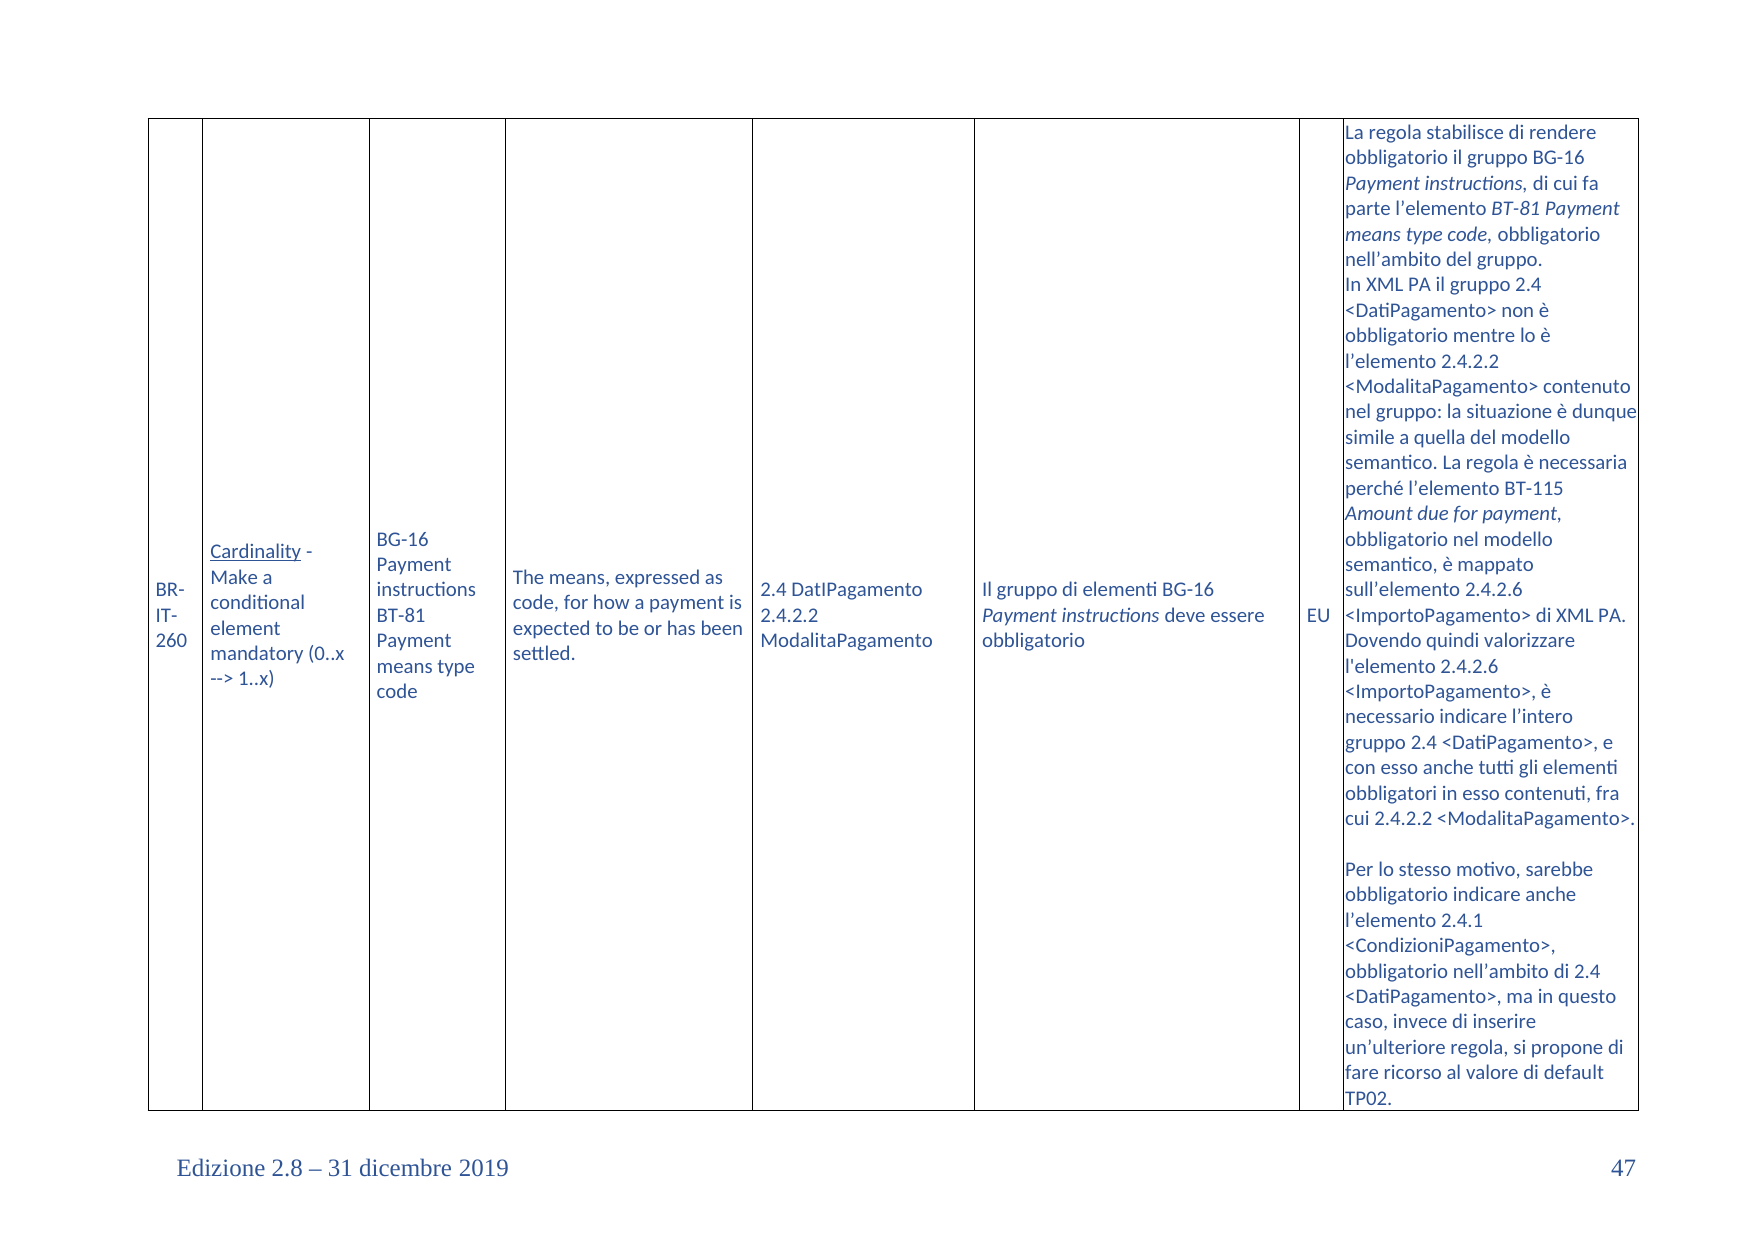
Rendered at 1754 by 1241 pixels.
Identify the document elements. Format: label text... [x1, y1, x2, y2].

table_cell The means, expressed as code, for how a payment is expected to be or has been settled. [506, 119, 752, 1110]
table_cell BR-IT-260 [149, 119, 202, 1110]
table_cell BG-16 Payment instructions BT-81 Payment means type code [370, 119, 505, 1110]
table_cell EU [1300, 119, 1343, 1110]
table_cell La regola stabilisce di rendere obbligatorio il gruppo BG-16 Payment instructions, di cui fa parte l’elemento BT-81 Payment means type code, obbligatorio nell’ambito del gruppo. In XML PA il gruppo 2.4 <DatiPagamento> non è obbligatorio mentre lo è l’elemento 2.4.2.2 <ModalitaPagamento> contenuto nel gruppo: la situazione è dunque simile a quella del modello semantico. La regola è necessaria perché l’elemento BT-115 Amount due for payment, obbligatorio nel modello semantico, è mappato sull’elemento 2.4.2.6 <ImportoPagamento> di XML PA. Dovendo quindi valorizzare l'elemento 2.4.2.6 <ImportoPagamento>, è necessario indicare l’intero gruppo 2.4 <DatiPagamento>, e con esso anche tutti gli elementi obbligatori in esso contenuti, fra cui 2.4.2.2 <ModalitaPagamento>. Per lo stesso motivo, sarebbe obbligatorio indicare anche l’elemento 2.4.1 <CondizioniPagamento>, obbligatorio nell’ambito di 2.4 <DatiPagamento>, ma in questo caso, invece di inserire un’ulteriore regola, si propone di fare ricorso al valore di default TP02. [1344, 119, 1638, 1110]
table_cell Cardinality - Make a conditional element mandatory (0..x --> 1..x) [203, 119, 369, 1110]
table_cell 2.4 DatIPagamento 2.4.2.2 ModalitaPagamento [753, 119, 974, 1110]
table_cell Il gruppo di elementi BG-16 Payment instructions deve essere obbligatorio [975, 119, 1299, 1110]
